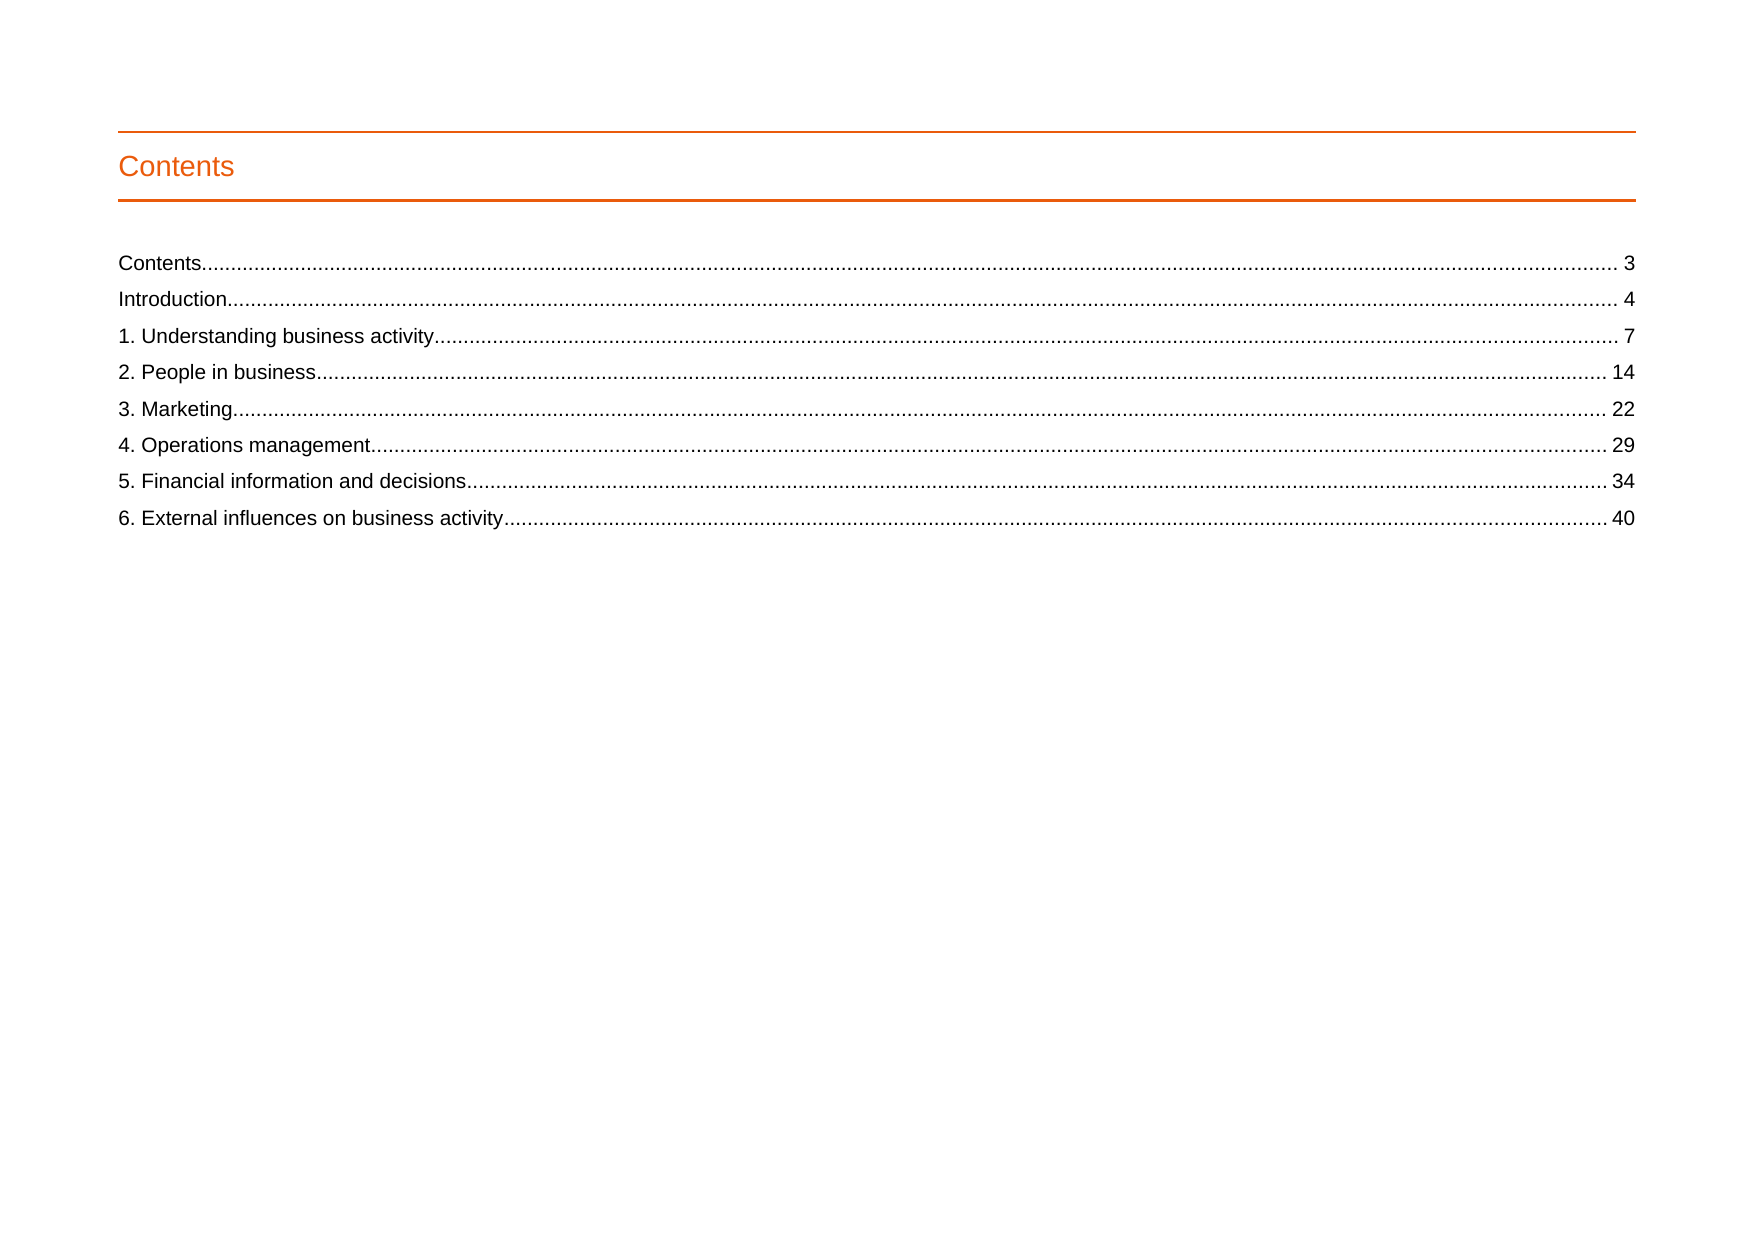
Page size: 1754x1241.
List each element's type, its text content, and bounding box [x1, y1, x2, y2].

text 5. Financial information and decisions 34 [118, 469, 1636, 493]
text Introduction 4 [118, 287, 1636, 311]
text 4. Operations management 29 [118, 433, 1636, 457]
text 1. Understanding business activity 7 [118, 323, 1636, 347]
subtitle Contents [118, 133, 1636, 199]
text 3. Marketing 22 [118, 396, 1636, 420]
text 6. External influences on business activity 40 [118, 506, 1636, 530]
text Contents 3 [118, 251, 1636, 274]
text 2. People in business 14 [118, 360, 1636, 384]
